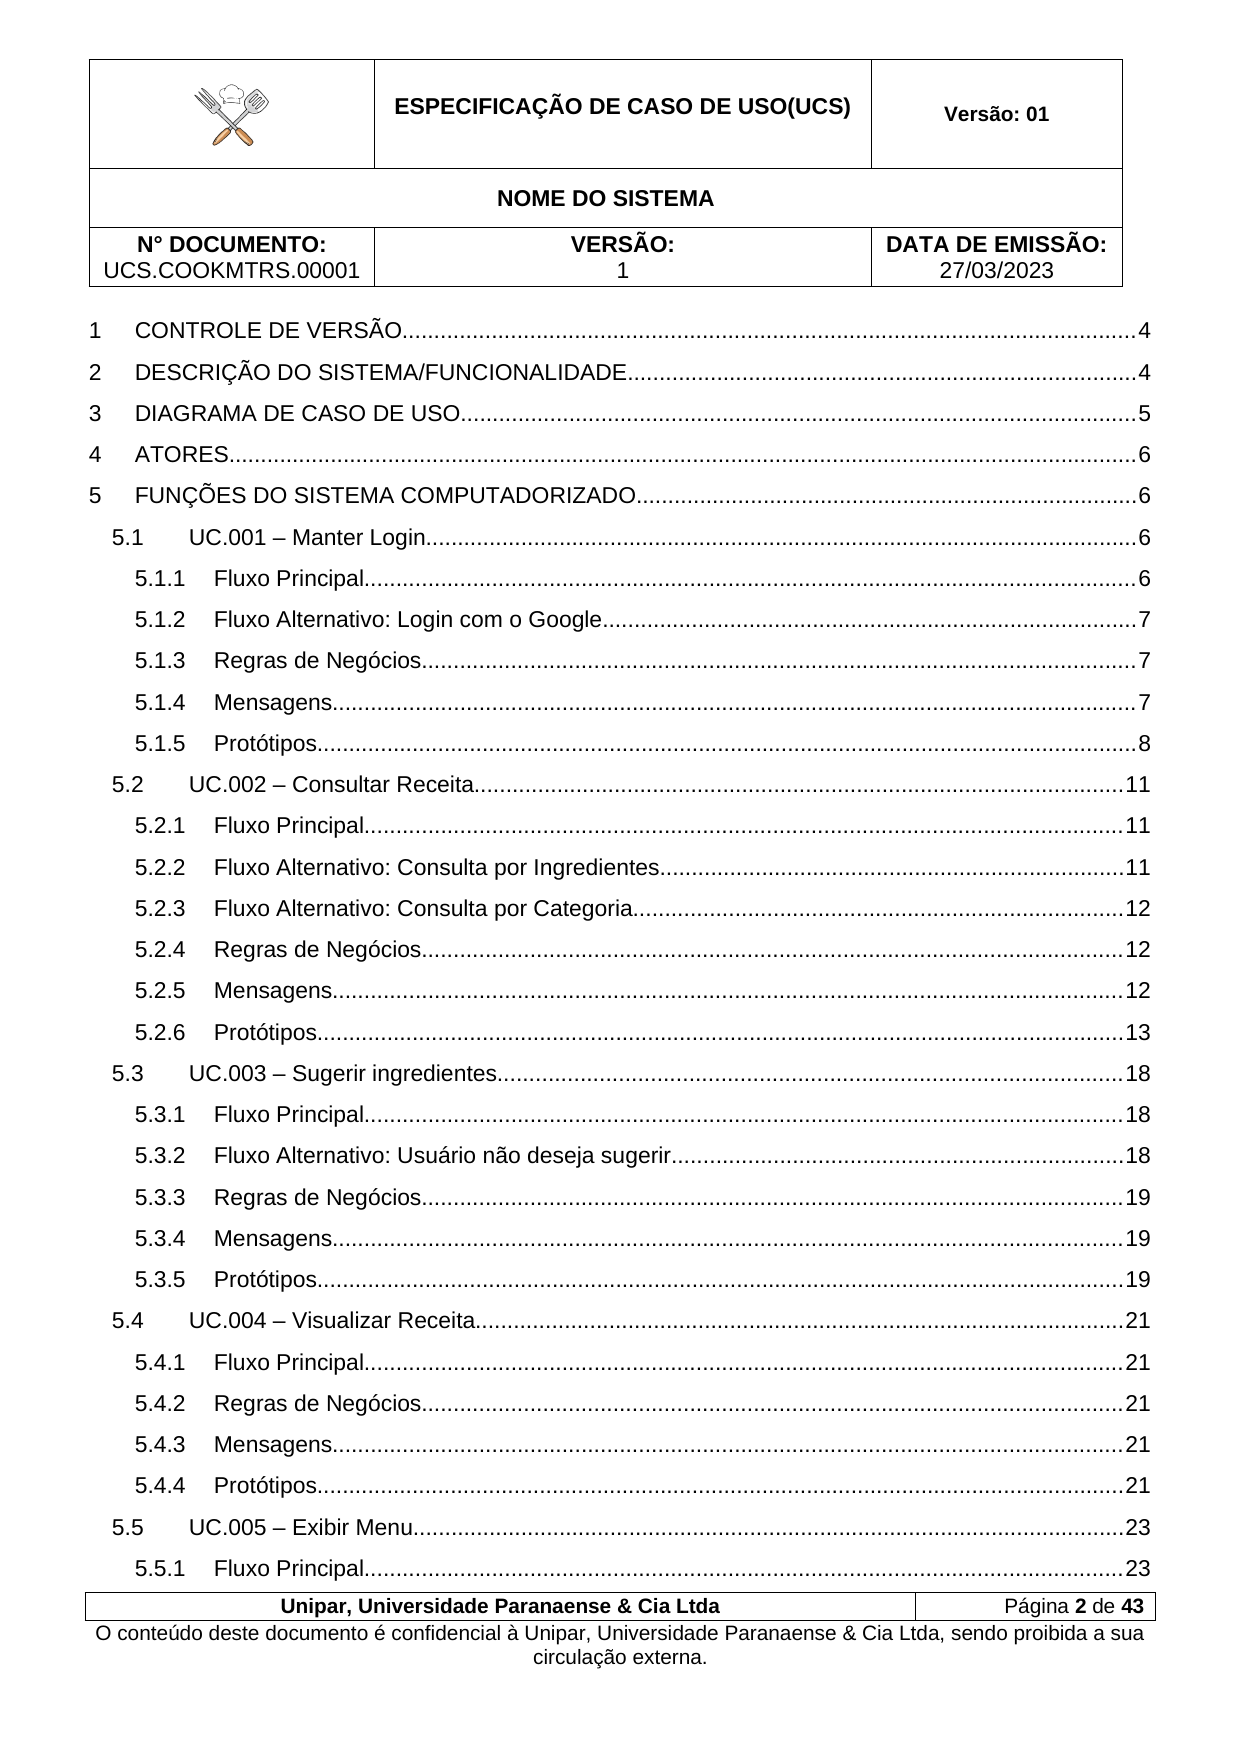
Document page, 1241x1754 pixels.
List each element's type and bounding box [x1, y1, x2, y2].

picture [177, 60, 286, 168]
